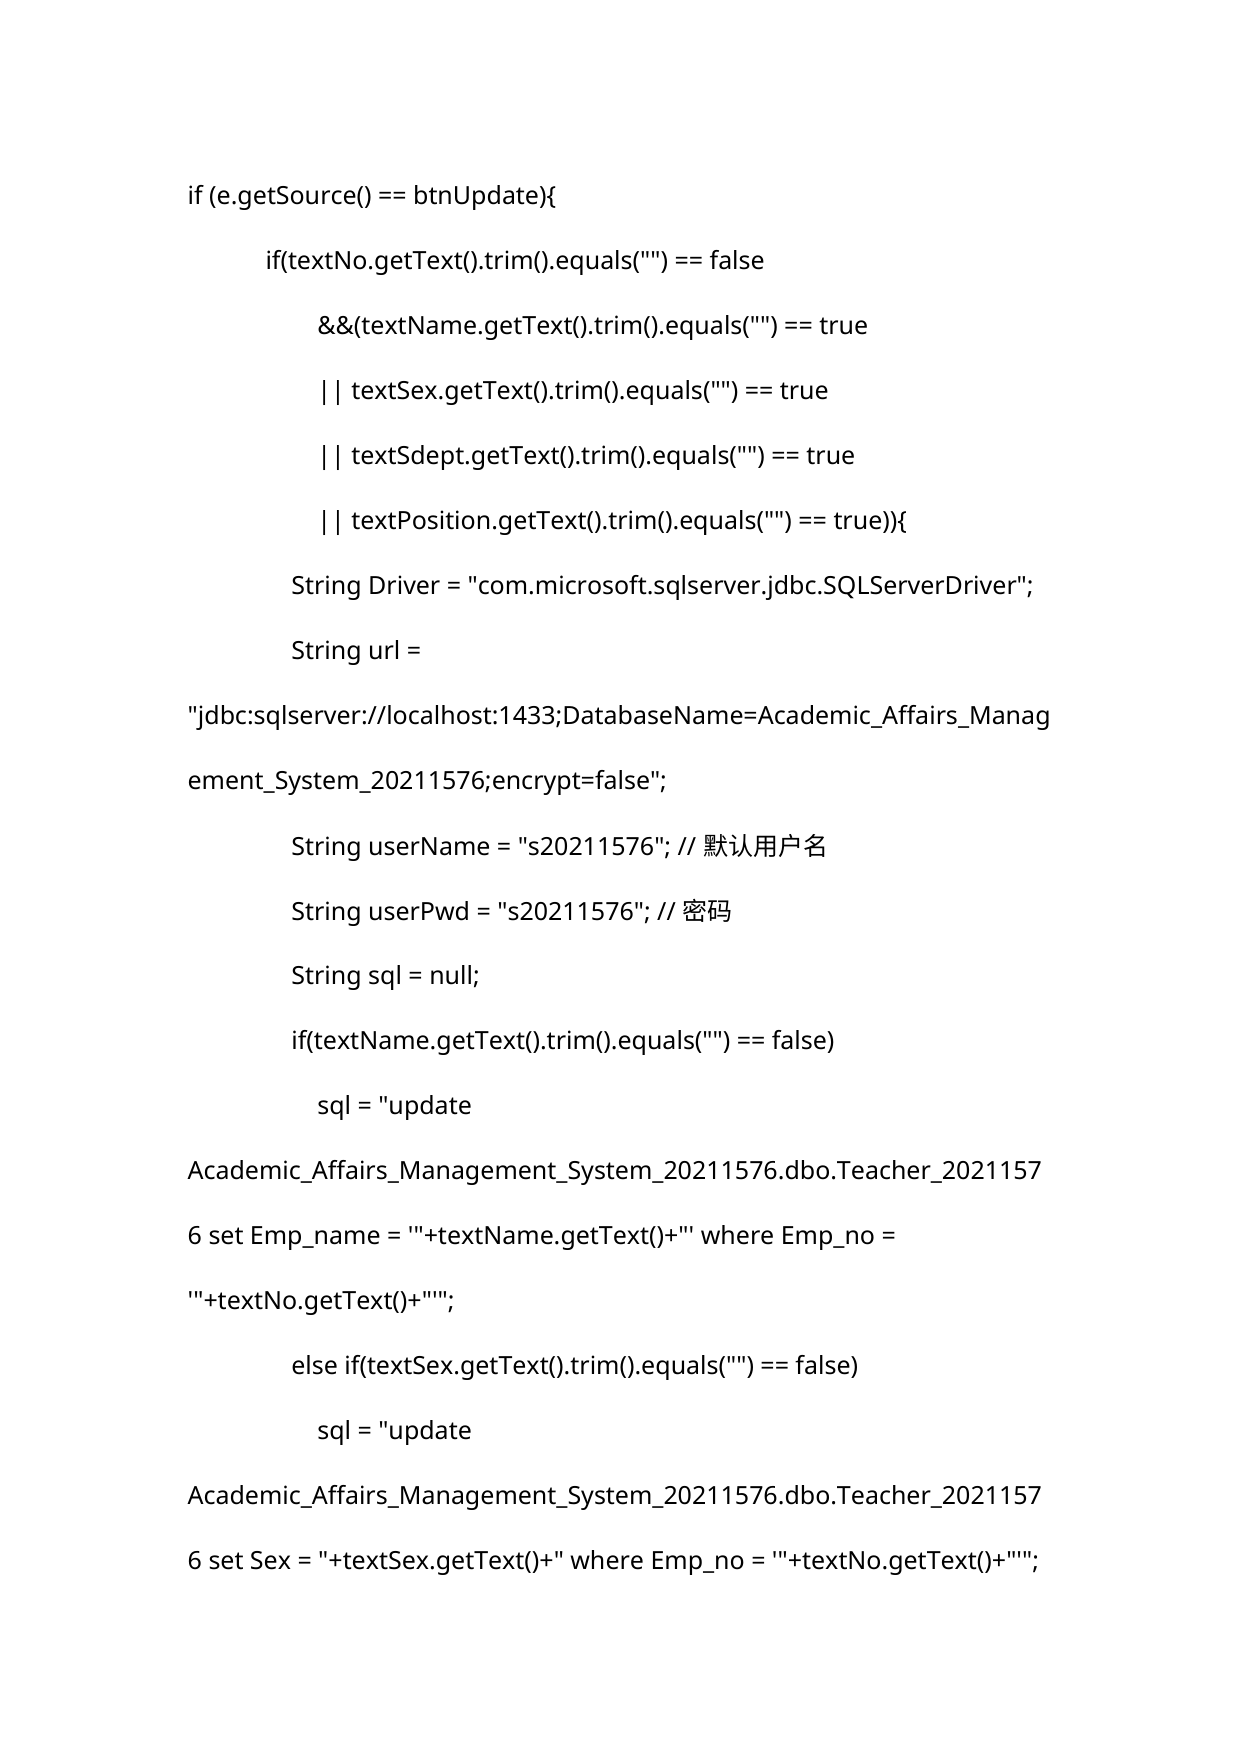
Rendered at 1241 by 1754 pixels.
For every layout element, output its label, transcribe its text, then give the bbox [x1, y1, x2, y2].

text if (e.getSource() == btnUpdate){ [187, 162, 1053, 227]
text sql = "update Academic_Affairs_Management_System_20211576.dbo.Teacher_20211576 set Emp_name = '"+textName.getText()+"' where Emp_no = '"+textNo.getText()+"'"; [187, 1072, 1053, 1332]
text String Driver = "com.microsoft.sqlserver.jdbc.SQLServerDriver"; [187, 552, 1053, 617]
text String sql = null; [187, 942, 1053, 1007]
text || textSex.getText().trim().equals("") == true [187, 357, 1053, 422]
text String userPwd = "s20211576"; // 密码 [187, 877, 1053, 942]
text if(textNo.getText().trim().equals("") == false [187, 227, 1053, 292]
text || textSdept.getText().trim().equals("") == true [187, 422, 1053, 487]
text || textPosition.getText().trim().equals("") == true)){ [187, 487, 1053, 552]
text sql = "update Academic_Affairs_Management_System_20211576.dbo.Teacher_20211576 set Sex = "+textSex.getText()+" where Emp_no = '"+textNo.getText()+"'"; [187, 1397, 1053, 1592]
text String userName = "s20211576"; // 默认用户名 [187, 812, 1053, 877]
text &&(textName.getText().trim().equals("") == true [187, 292, 1053, 357]
text else if(textSex.getText().trim().equals("") == false) [187, 1332, 1053, 1397]
text String url = "jdbc:sqlserver://localhost:1433;DatabaseName=Academic_Affairs_Management_System_20211576;encrypt=false"; [187, 617, 1053, 812]
text if(textName.getText().trim().equals("") == false) [187, 1007, 1053, 1072]
